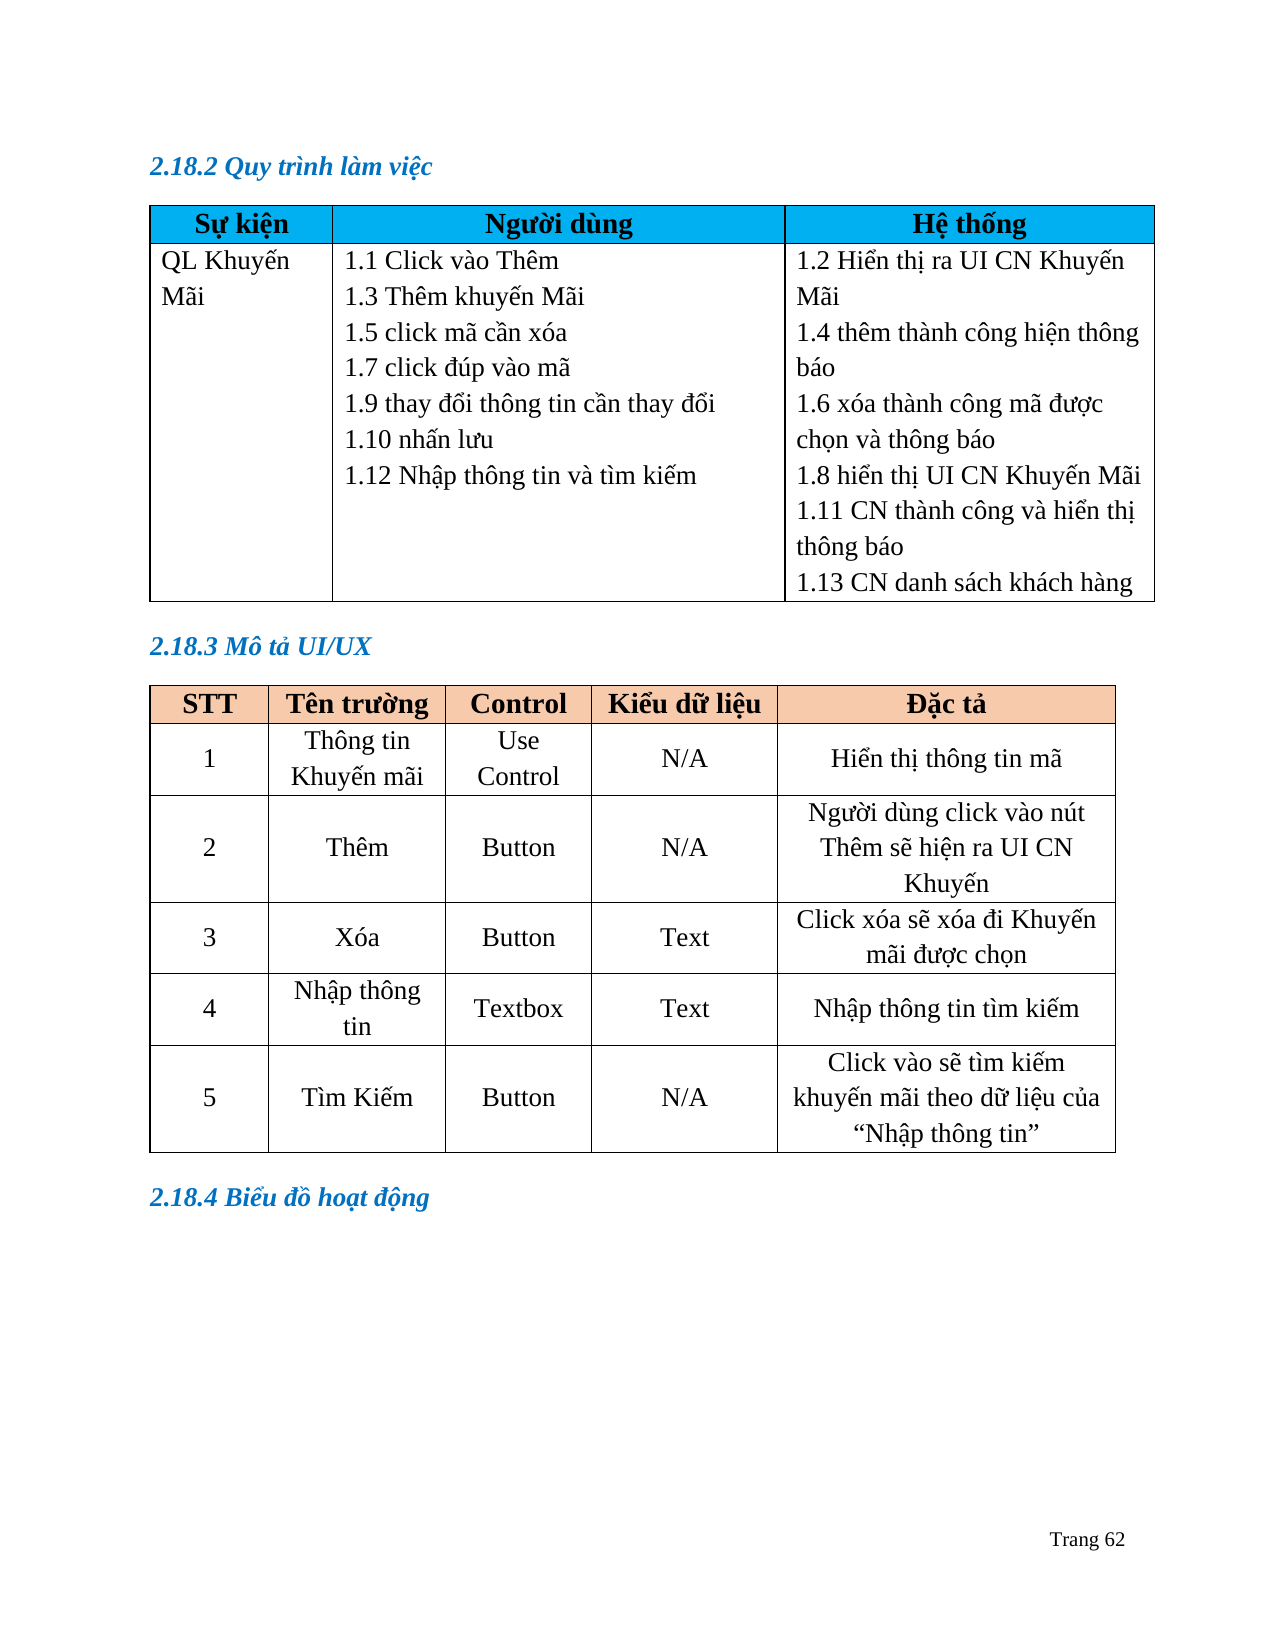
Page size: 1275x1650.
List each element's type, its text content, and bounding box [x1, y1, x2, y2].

table_cell 2 [151, 796, 268, 902]
table_cell Button [446, 796, 591, 902]
table_cell Người dùng click vào nút Thêm sẽ hiện ra UI CN Khuyến [778, 796, 1115, 902]
table_cell 3 [151, 903, 268, 973]
table_cell Button [446, 903, 591, 973]
table_cell Click xóa sẽ xóa đi Khuyến mãi được chọn [778, 903, 1115, 973]
table_header STT [151, 686, 268, 723]
table_header Kiểu dữ liệu [592, 686, 777, 723]
table_cell 5 [151, 1046, 268, 1152]
table_header Tên trường [269, 686, 445, 723]
table_cell QL Khuyến Mãi [151, 244, 332, 601]
table_cell Tìm Kiếm [269, 1046, 445, 1152]
table_cell Hiển thị thông tin mã [778, 724, 1115, 795]
table_cell N/A [592, 724, 777, 795]
table_cell N/A [592, 796, 777, 902]
subtitle 2.18.3 Mô tả UI/UX [150, 630, 1125, 661]
table_cell N/A [592, 1046, 777, 1152]
table_cell Thông tin Khuyến mãi [269, 724, 445, 795]
table_header Control [446, 686, 591, 723]
table_header Sự kiện [151, 206, 332, 243]
subtitle 2.18.4 Biểu đồ hoạt động [150, 1181, 1125, 1212]
subtitle 2.18.2 Quy trình làm việc [150, 150, 1125, 181]
table_cell Click vào sẽ tìm kiếm khuyến mãi theo dữ liệu của “Nhập thông tin” [778, 1046, 1115, 1152]
table_header Hệ thống [786, 206, 1154, 243]
table_cell Text [592, 974, 777, 1045]
table_cell Xóa [269, 903, 445, 973]
table_cell 1 [151, 724, 268, 795]
table_cell Text [592, 903, 777, 973]
table_cell Nhập thông tin tìm kiếm [778, 974, 1115, 1045]
table_cell Textbox [446, 974, 591, 1045]
table_cell Use Control [446, 724, 591, 795]
table_cell 4 [151, 974, 268, 1045]
table_header Đặc tả [778, 686, 1115, 723]
table_cell Nhập thông tin [269, 974, 445, 1045]
table_cell Button [446, 1046, 591, 1152]
table_cell Thêm [269, 796, 445, 902]
table_cell 1.1 Click vào Thêm 1.3 Thêm khuyến Mãi 1.5 click mã cần xóa 1.7 click đúp vào mã 1.9 thay đổi thông tin cần thay đổi 1.10 nhấn lưu 1.12 Nhập thông tin và tìm kiếm [333, 244, 784, 601]
table_cell 1.2 Hiển thị ra UI CN Khuyến Mãi 1.4 thêm thành công hiện thông báo 1.6 xóa thành công mã được chọn và thông báo 1.8 hiển thị UI CN Khuyến Mãi 1.11 CN thành công và hiển thị thông báo 1.13 CN danh sách khách hàng [786, 244, 1154, 601]
table_header Người dùng [333, 206, 784, 243]
